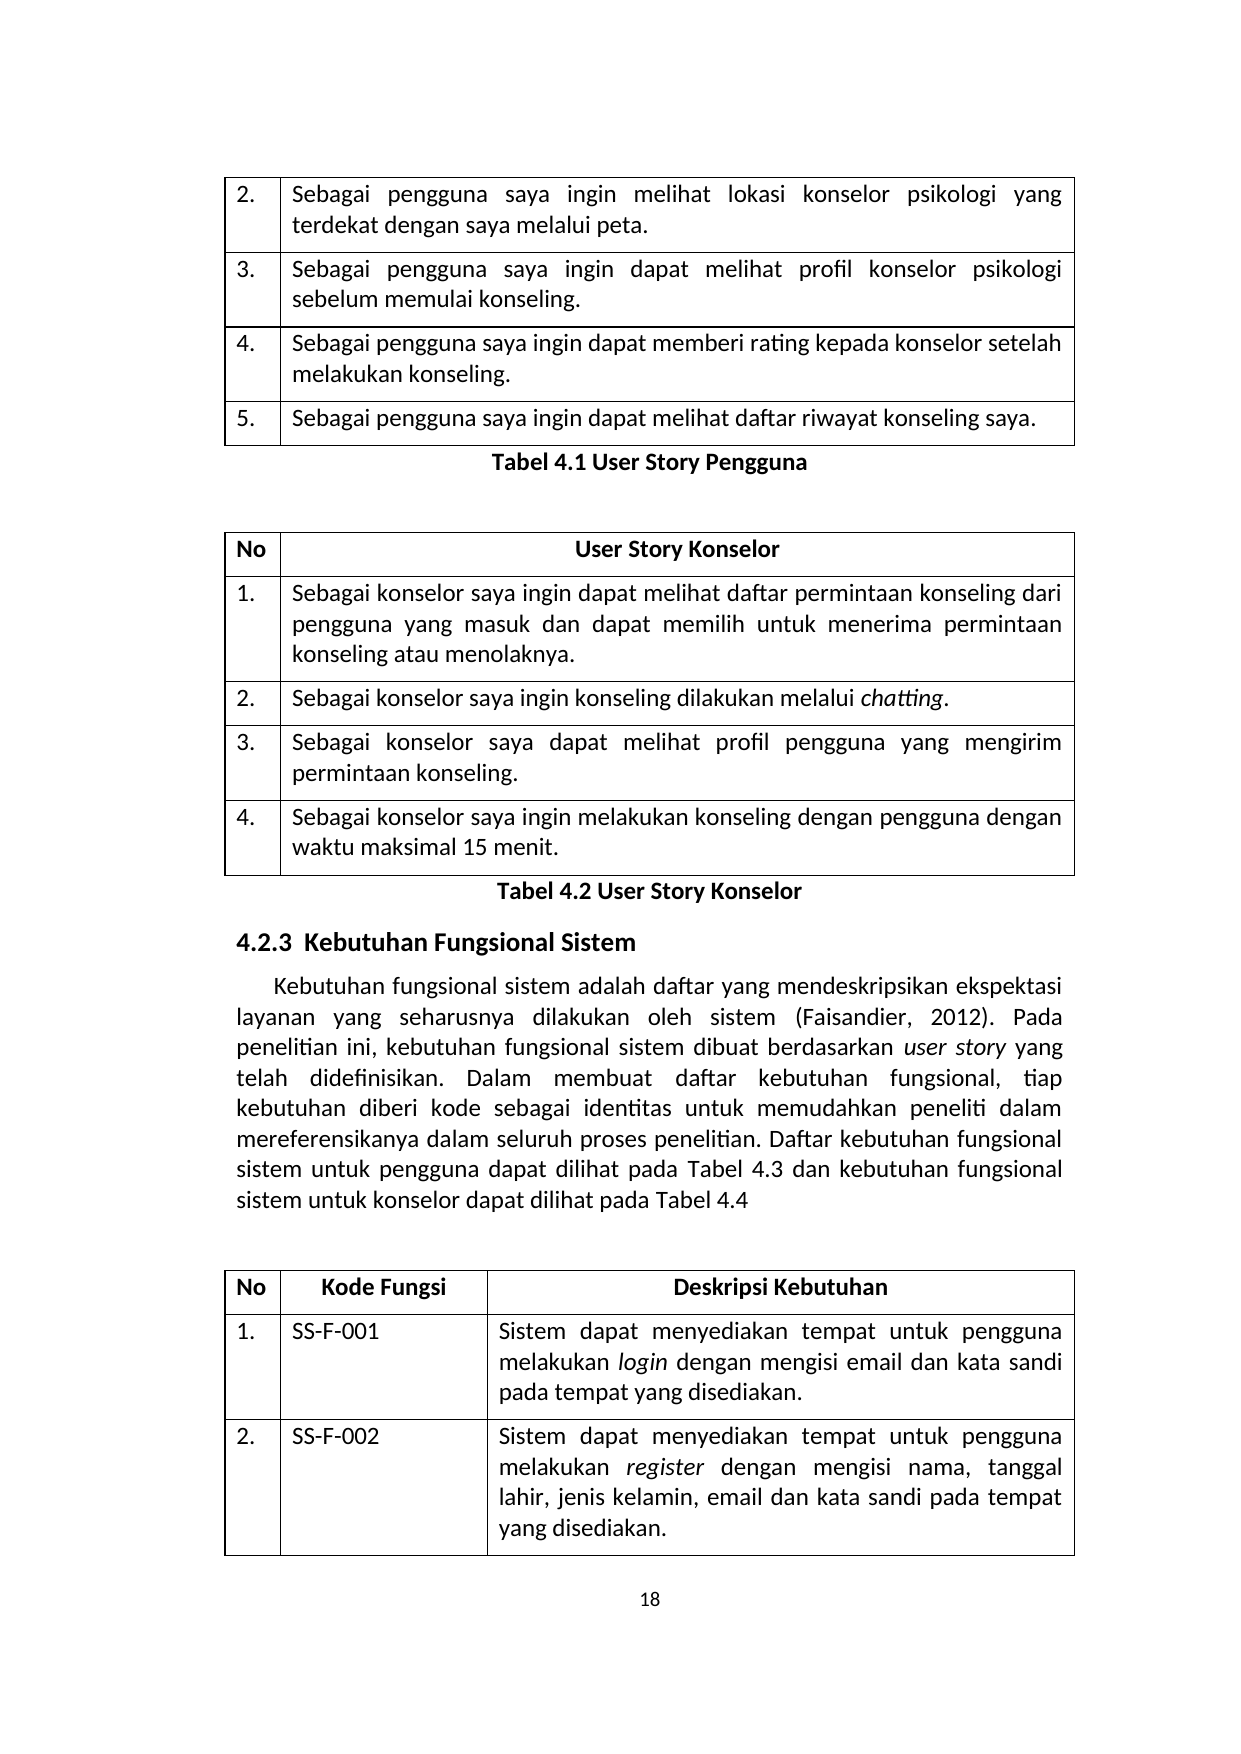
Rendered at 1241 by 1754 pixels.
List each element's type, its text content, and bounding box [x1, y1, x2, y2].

table_header User Story Konselor [281, 533, 1074, 576]
table_cell 5. [226, 402, 280, 445]
table_cell Sebagai konselor saya ingin konseling dilakukan melalui chatting. [281, 682, 1074, 725]
text Tabel 4.2 User Story Konselor [236, 876, 1063, 906]
table_header Deskripsi Kebutuhan [488, 1271, 1074, 1314]
table_cell 4. [226, 328, 280, 401]
table_cell 2. [226, 1420, 280, 1555]
table_cell 1. [226, 577, 280, 681]
table_cell Sebagai konselor saya ingin dapat melihat daftar permintaan konseling dari pengguna yang masuk dan dapat memilih untuk menerima permintaan konseling atau menolaknya. [281, 577, 1074, 681]
table_cell Sebagai pengguna saya ingin melihat lokasi konselor psikologi yang terdekat dengan saya melalui peta. [281, 178, 1074, 252]
table_cell Sistem dapat menyediakan tempat untuk pengguna melakukan register dengan mengisi nama, tanggal lahir, jenis kelamin, email dan kata sandi pada tempat yang disediakan. [488, 1420, 1074, 1555]
subtitle Kebutuhan Fungsional Sistem [236, 925, 1063, 958]
table_cell 4. [226, 801, 280, 874]
table_cell SS-F-001 [281, 1315, 487, 1419]
table_cell Sistem dapat menyediakan tempat untuk pengguna melakukan login dengan mengisi email dan kata sandi pada tempat yang disediakan. [488, 1315, 1074, 1419]
table_cell Sebagai pengguna saya ingin dapat melihat daftar riwayat konseling saya. [281, 402, 1074, 445]
table_cell 2. [226, 178, 280, 252]
table_cell SS-F-002 [281, 1420, 487, 1555]
table_header No [226, 533, 280, 576]
text Kebutuhan fungsional sistem adalah daftar yang mendeskripsikan ekspektasi layanan yang seharusnya dilakukan oleh sistem (Faisandier, 2012). Pada penelitian ini, kebutuhan fungsional sistem dibuat berdasarkan user story yang telah didefinisikan. Dalam membuat daftar kebutuhan fungsional, tiap kebutuhan diberi kode sebagai identitas untuk memudahkan peneliti dalam mereferensikanya dalam seluruh proses penelitian. Daftar kebutuhan fungsional sistem untuk pengguna dapat dilihat pada Tabel 4.3 dan kebutuhan fungsional sistem untuk konselor dapat dilihat pada Tabel 4.4 [236, 970, 1063, 1214]
table_cell Sebagai konselor saya ingin melakukan konseling dengan pengguna dengan waktu maksimal 15 menit. [281, 801, 1074, 874]
table_header No [226, 1271, 280, 1314]
table_cell Sebagai pengguna saya ingin dapat melihat profil konselor psikologi sebelum memulai konseling. [281, 253, 1074, 326]
table_cell Sebagai pengguna saya ingin dapat memberi rating kepada konselor setelah melakukan konseling. [281, 328, 1074, 401]
text Tabel 4.1 User Story Pengguna [236, 446, 1063, 477]
table_cell 2. [226, 682, 280, 725]
table_cell 1. [226, 1315, 280, 1419]
table_cell Sebagai konselor saya dapat melihat profil pengguna yang mengirim permintaan konseling. [281, 726, 1074, 800]
table_header Kode Fungsi [281, 1271, 487, 1314]
table_cell 3. [226, 253, 280, 326]
table_cell 3. [226, 726, 280, 800]
